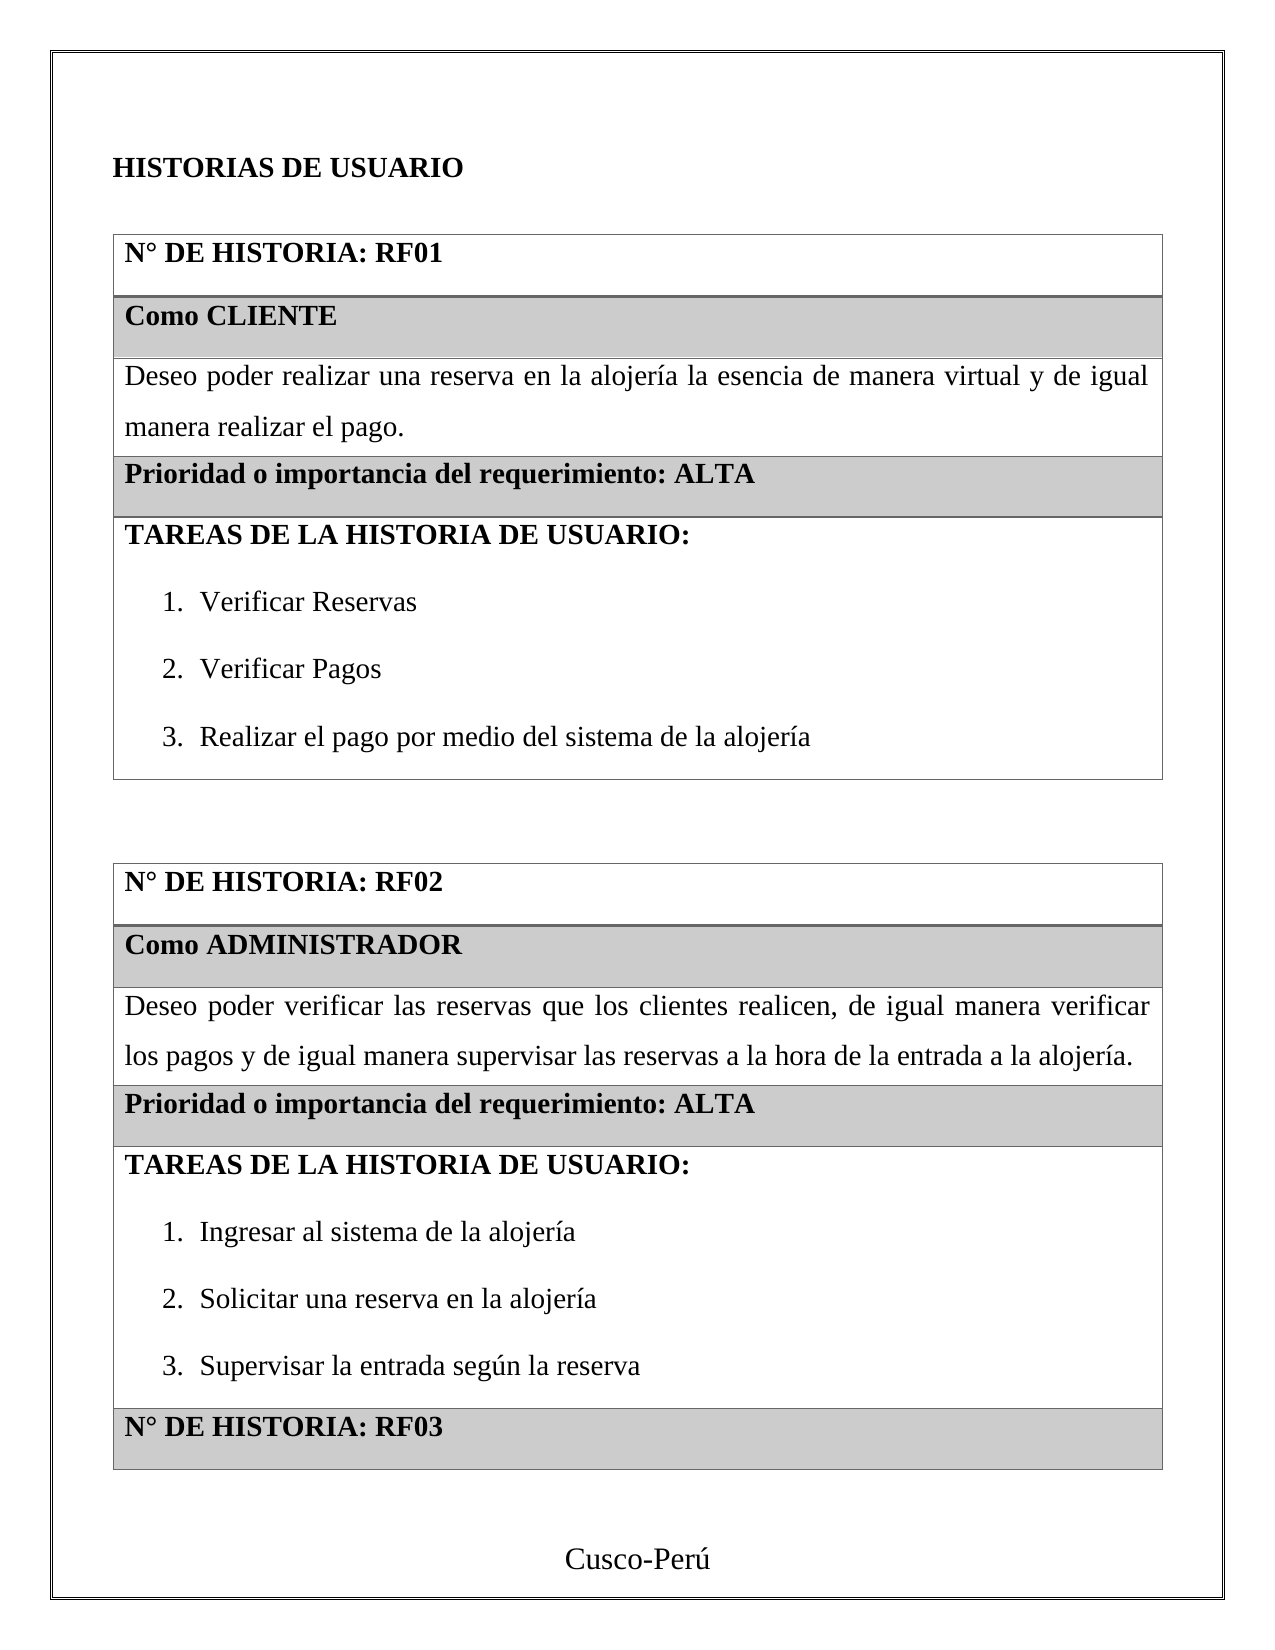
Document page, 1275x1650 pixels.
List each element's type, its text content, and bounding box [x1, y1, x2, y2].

table_cell TAREAS DE LA HISTORIA DE USUARIO: Verificar Reservas Verificar Pagos Realizar el pago por medio del sistema de la alojería [114, 518, 1162, 778]
table_cell Como CLIENTE [114, 298, 1162, 357]
table_cell Prioridad o importancia del requerimiento: ALTA [114, 1086, 1162, 1146]
table_cell N° DE HISTORIA: RF03 [114, 1409, 1162, 1469]
table_cell TAREAS DE LA HISTORIA DE USUARIO: Ingresar al sistema de la alojería Solicitar una reserva en la alojería Supervisar la entrada según la reserva [114, 1147, 1162, 1408]
table_cell Deseo poder realizar una reserva en la alojería la esencia de manera virtual y de igual manera realizar el pago. [114, 359, 1162, 456]
table_cell Como ADMINISTRADOR [114, 927, 1162, 987]
table_header N° DE HISTORIA: RF02 [114, 864, 1162, 924]
table_cell Deseo poder verificar las reservas que los clientes realicen, de igual manera verificar los pagos y de igual manera supervisar las reservas a la hora de la entrada a la alojería. [114, 988, 1162, 1085]
table_cell Prioridad o importancia del requerimiento: ALTA [114, 457, 1162, 516]
text HISTORIAS DE USUARIO [112, 150, 1162, 183]
table_header N° DE HISTORIA: RF01 [114, 235, 1162, 294]
